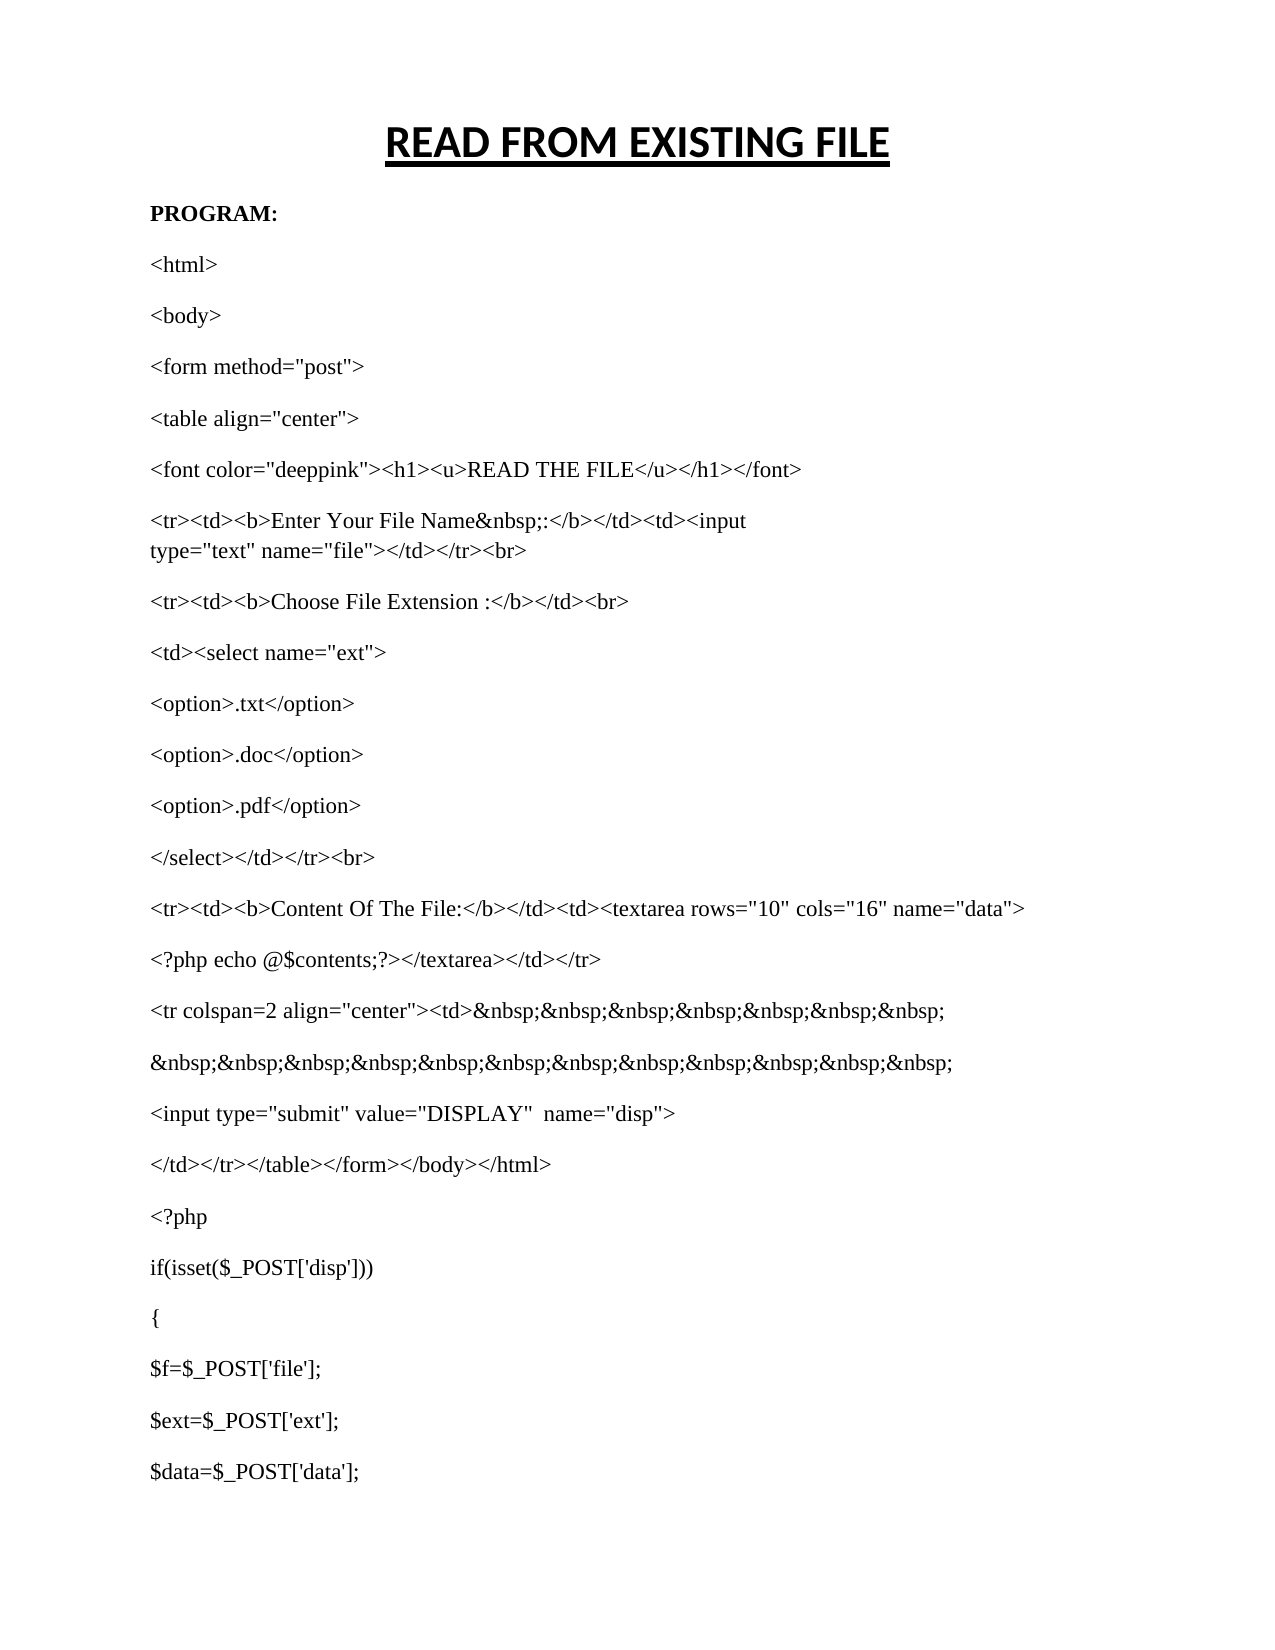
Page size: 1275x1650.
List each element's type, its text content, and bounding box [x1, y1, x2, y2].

text <body> [150, 302, 1192, 328]
text <font color="deeppink"><h1><u>READ THE FILE</u></h1></font> [150, 456, 1192, 482]
text <tr><td><b>Enter Your File Name&nbsp;:</b></td><td><input type="text" name="file"></td></tr><br> [150, 507, 857, 563]
subtitle PROGRAM: [150, 199, 1192, 227]
text <?php if(isset($_POST['disp'])) [150, 1203, 428, 1280]
text <?php echo @$contents;?></textarea></td></tr> [150, 946, 1192, 973]
text </select></td></tr><br> [150, 844, 1192, 871]
text <tr><td><b>Content Of The File:</b></td><td><textarea rows="10" cols="16" name="data"> [150, 895, 1192, 922]
text <form method="post"> [150, 353, 1192, 380]
text <option>.pdf</option> [150, 793, 1192, 819]
text $data=$_POST['data']; [150, 1458, 1192, 1484]
text <option>.doc</option> [150, 741, 1192, 768]
text { [150, 1304, 1192, 1331]
text <option>.txt</option> [150, 690, 1192, 717]
text <html> [150, 251, 1192, 277]
text <table align="center"> [150, 404, 1192, 431]
text <tr colspan=2 align="center"><td>&nbsp;&nbsp;&nbsp;&nbsp;&nbsp;&nbsp;&nbsp; &nbsp;&nbsp;&nbsp;&nbsp;&nbsp;&nbsp;&nbsp;&nbsp;&nbsp;&nbsp;&nbsp;&nbsp; [150, 998, 1192, 1075]
text $f=$_POST['file']; [150, 1355, 1192, 1382]
subtitle READ FROM EXISTING FILE [159, 114, 1116, 169]
text <tr><td><b>Choose File Extension :</b></td><br> [150, 588, 1192, 614]
text $ext=$_POST['ext']; [150, 1407, 1192, 1433]
text </td></tr></table></form></body></html> [150, 1151, 1192, 1177]
text <td><select name="ext"> [150, 639, 1192, 666]
text <input type="submit" value="DISPLAY" name="disp"> [150, 1100, 1192, 1126]
